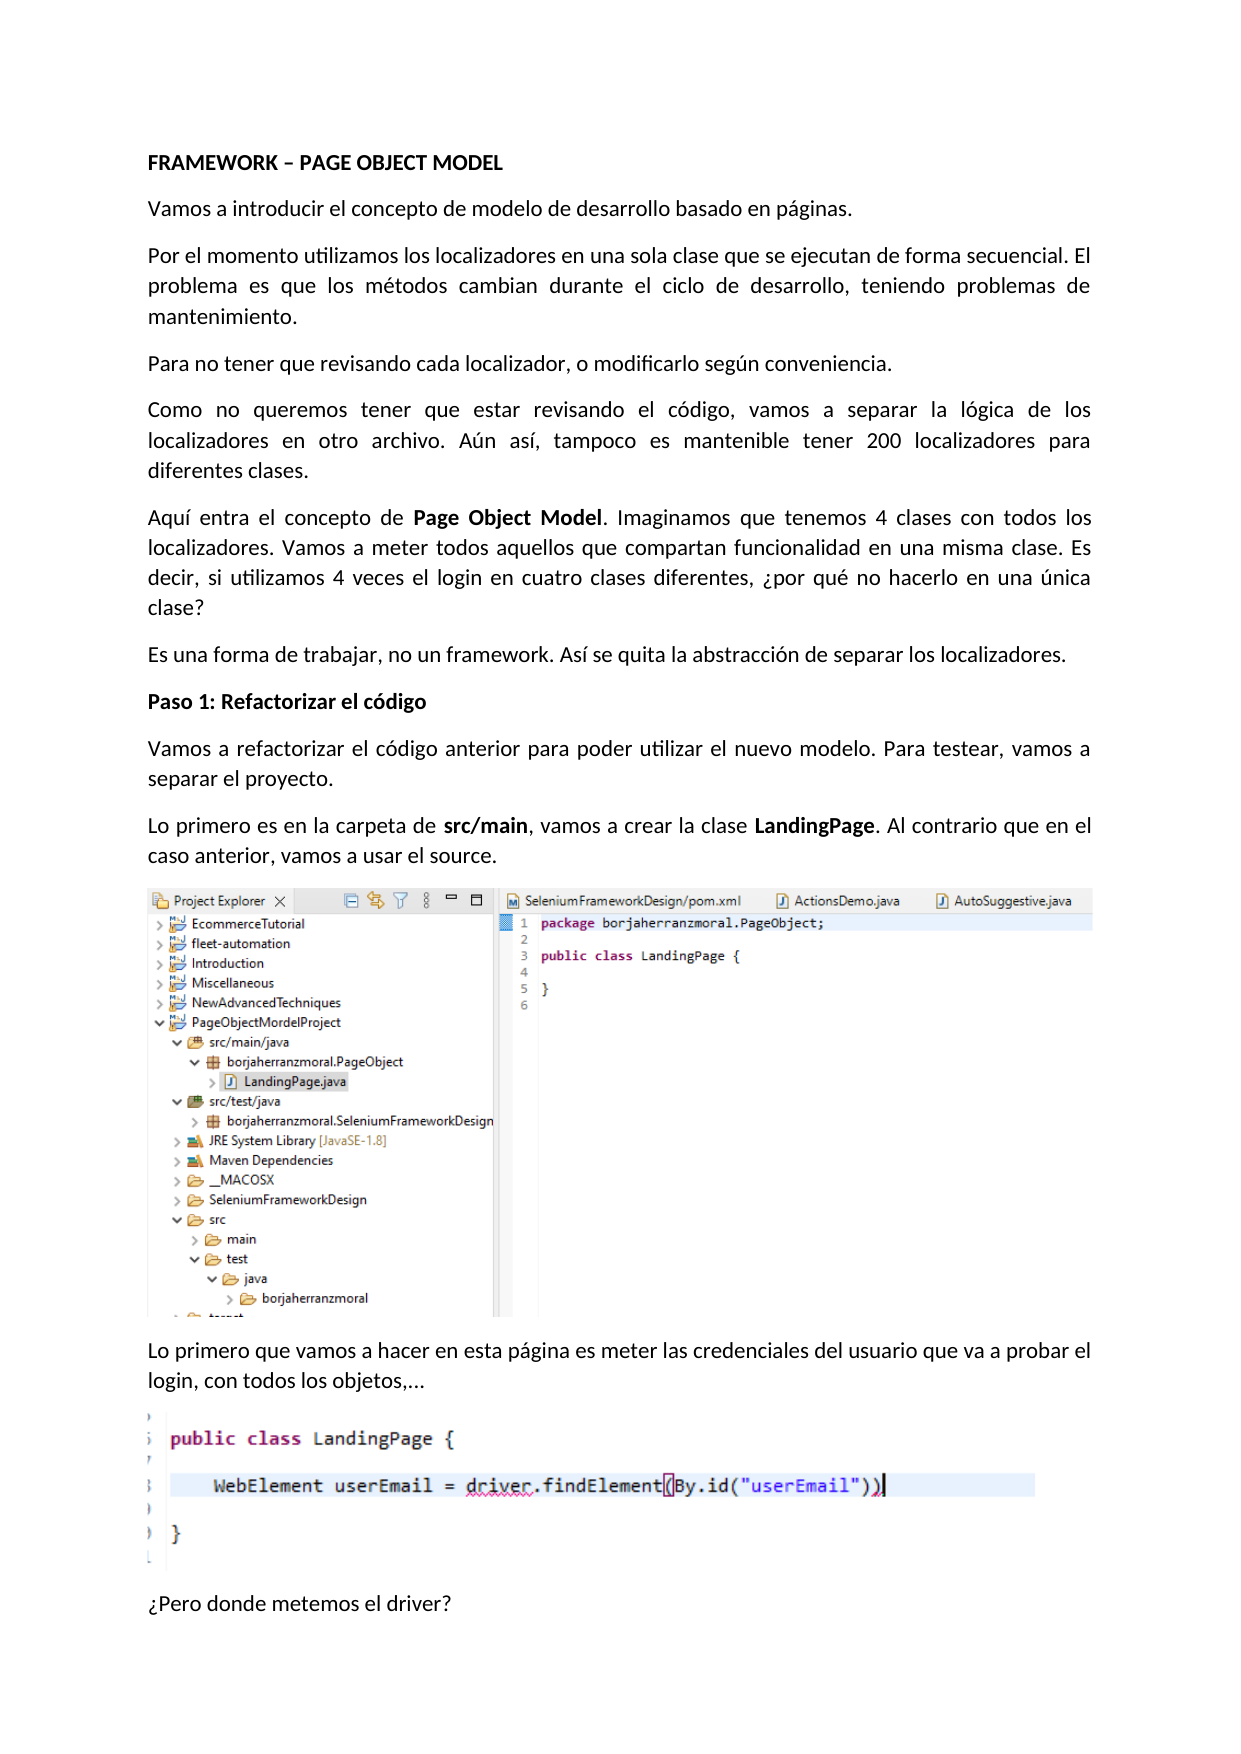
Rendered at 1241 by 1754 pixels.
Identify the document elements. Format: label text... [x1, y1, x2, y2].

text Es una forma de trabajar, no un framework. Así se quita la abstracción de separar los localizadores. [148, 640, 1093, 668]
picture [147, 1412, 1035, 1571]
text Aquí entra el concepto de Page Object Model. Imaginamos que tenemos 4 clases con todos los localizadores. Vamos a meter todos aquellos que compartan funcionalidad en una misma clase. Es decir, si utilizamos 4 veces el login en cuatro clases diferentes, ¿por qué no hacerlo en una única clase? [148, 503, 1093, 621]
text Para no tener que revisando cada localizador, o modificarlo según conveniencia. [148, 349, 1093, 377]
picture [147, 888, 1093, 1317]
text Lo primero es en la carpeta de src/main, vamos a crear la clase LandingPage. Al contrario que en el caso anterior, vamos a usar el source. [148, 811, 1093, 869]
text FRAMEWORK – PAGE OBJECT MODEL [148, 148, 1093, 176]
text ¿Pero donde metemos el driver? [148, 1589, 1093, 1618]
text Por el momento utilizamos los localizadores en una sola clase que se ejecutan de forma secuencial. El problema es que los métodos cambian durante el ciclo de desarrollo, teniendo problemas de mantenimiento. [148, 241, 1093, 330]
text Vamos a introducir el concepto de modelo de desarrollo basado en páginas. [148, 194, 1093, 222]
text Lo primero que vamos a hacer en esta página es meter las credenciales del usuario que va a probar el login, con todos los objetos,... [148, 1336, 1093, 1394]
text Vamos a refactorizar el código anterior para poder utilizar el nuevo modelo. Para testear, vamos a separar el proyecto. [148, 734, 1093, 792]
text Como no queremos tener que estar revisando el código, vamos a separar la lógica de los localizadores en otro archivo. Aún así, tampoco es mantenible tener 200 localizadores para diferentes clases. [148, 396, 1093, 484]
text Paso 1: Refactorizar el código [148, 687, 1093, 715]
